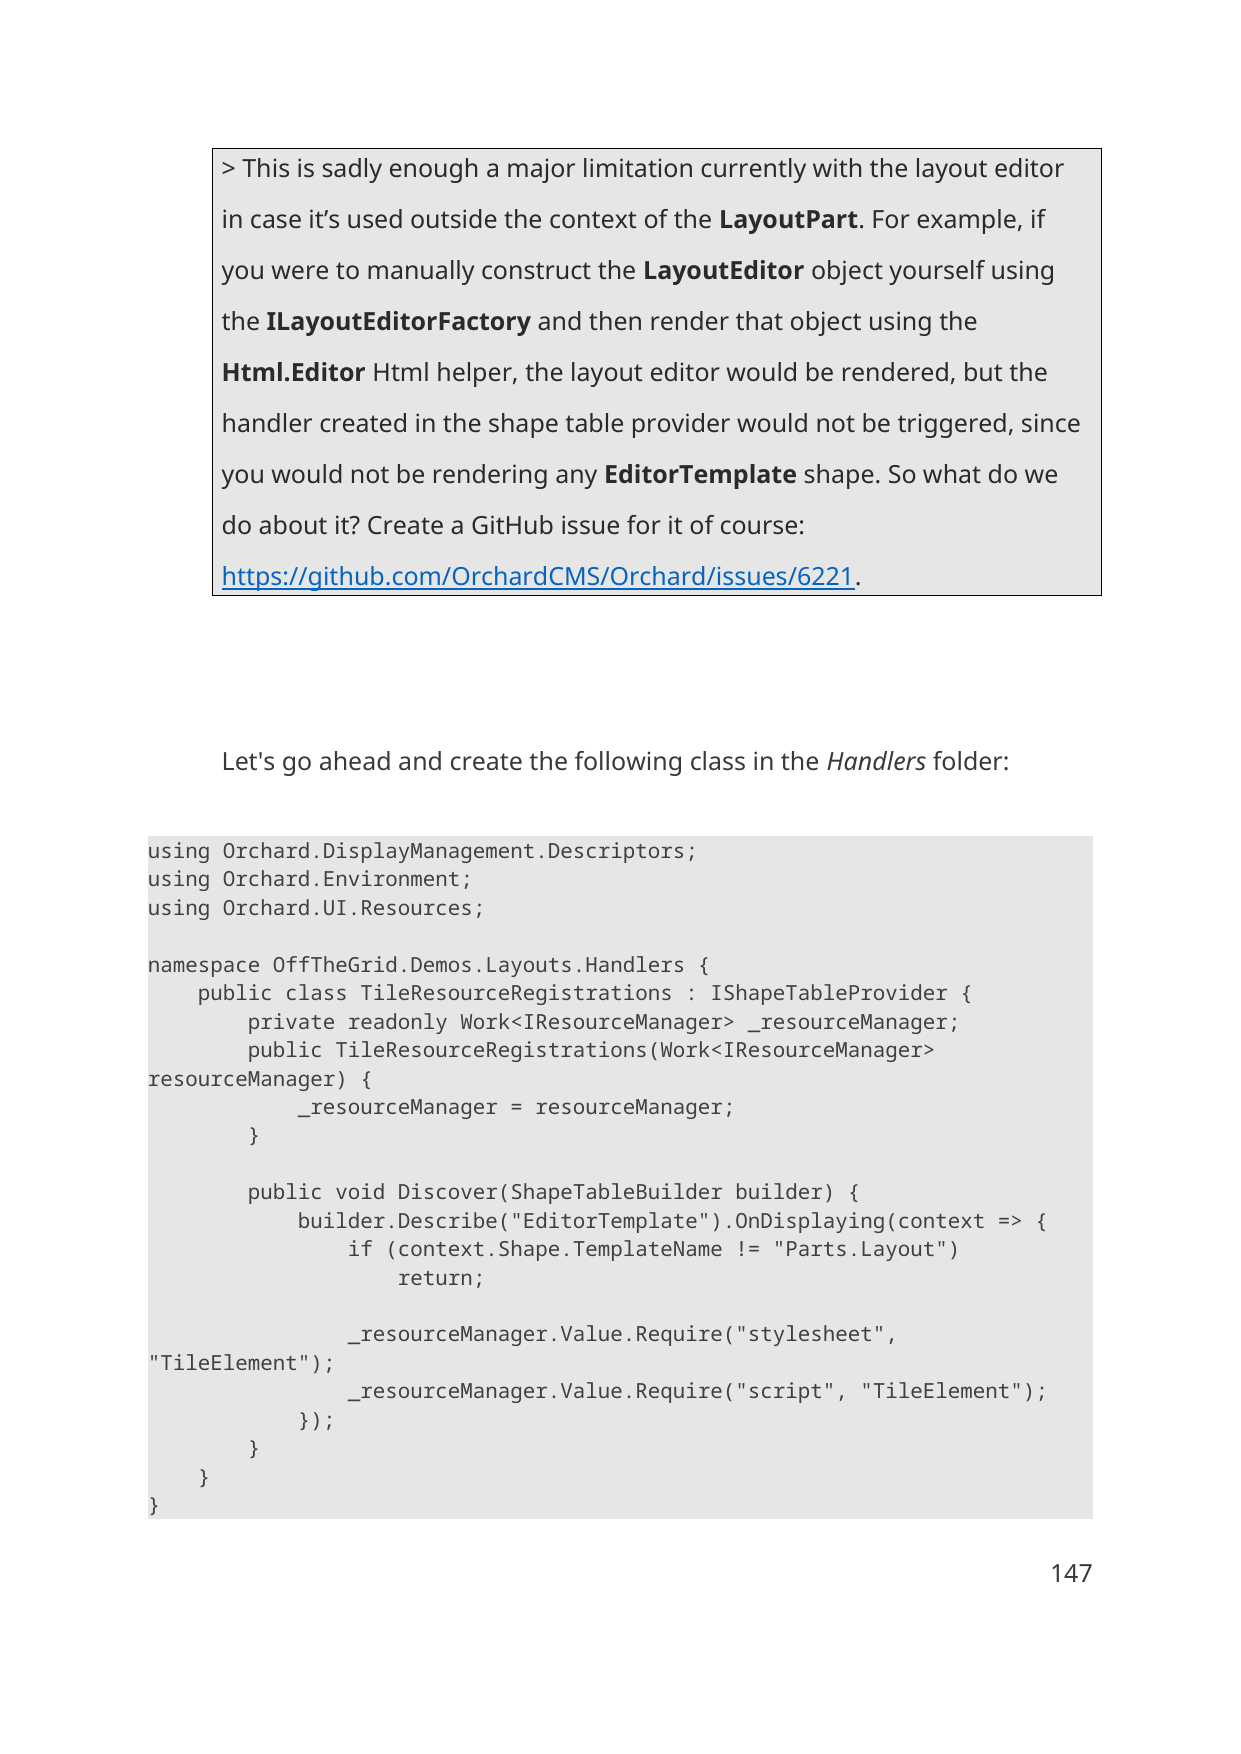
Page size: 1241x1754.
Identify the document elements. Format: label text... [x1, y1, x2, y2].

text } [148, 1462, 1093, 1490]
text }); [148, 1405, 1093, 1433]
text if (context.Shape.TemplateName != "Parts.Layout") [148, 1234, 1093, 1263]
text } [148, 1490, 1093, 1519]
text private readonly Work<IResourceManager> _resourceManager; [148, 1007, 1093, 1035]
text public TileResourceRegistrations(Work<IResourceManager> resourceManager) { [148, 1035, 1093, 1092]
text using Orchard.DisplayManagement.Descriptors; [148, 836, 1093, 864]
text > This is sadly enough a major limitation currently with the layout editor in case it’s used outside the context of the LayoutPart. For example, if you were to manually construct the LayoutEditor object yourself using the ILayoutEditorFactory and then render that object using the Html.Editor Html helper, the layout editor would be rendered, but the handler created in the shape table provider would not be triggered, since you would not be rendering any EditorTemplate shape. So what do we do about it? Create a GitHub issue for it of course: https://github.com/OrchardCMS/Orchard/issues/6221. [213, 149, 1101, 595]
text } [148, 1433, 1093, 1462]
text using Orchard.Environment; [148, 864, 1093, 893]
text using Orchard.UI.Resources; [148, 893, 1093, 921]
text namespace OffTheGrid.Demos.Layouts.Handlers { [148, 950, 1093, 978]
text public class TileResourceRegistrations : IShapeTableProvider { [148, 978, 1093, 1007]
text public void Discover(ShapeTableBuilder builder) { [148, 1177, 1093, 1206]
text _resourceManager.Value.Require("stylesheet", "TileElement"); [148, 1319, 1093, 1376]
text _resourceManager.Value.Require("script", "TileElement"); [148, 1376, 1093, 1405]
text return; [148, 1263, 1093, 1291]
text } [148, 1121, 1093, 1149]
text builder.Describe("EditorTemplate").OnDisplaying(context => { [148, 1206, 1093, 1234]
text _resourceManager = resourceManager; [148, 1092, 1093, 1121]
text Let's go ahead and create the following class in the Handlers folder: [148, 743, 1093, 777]
